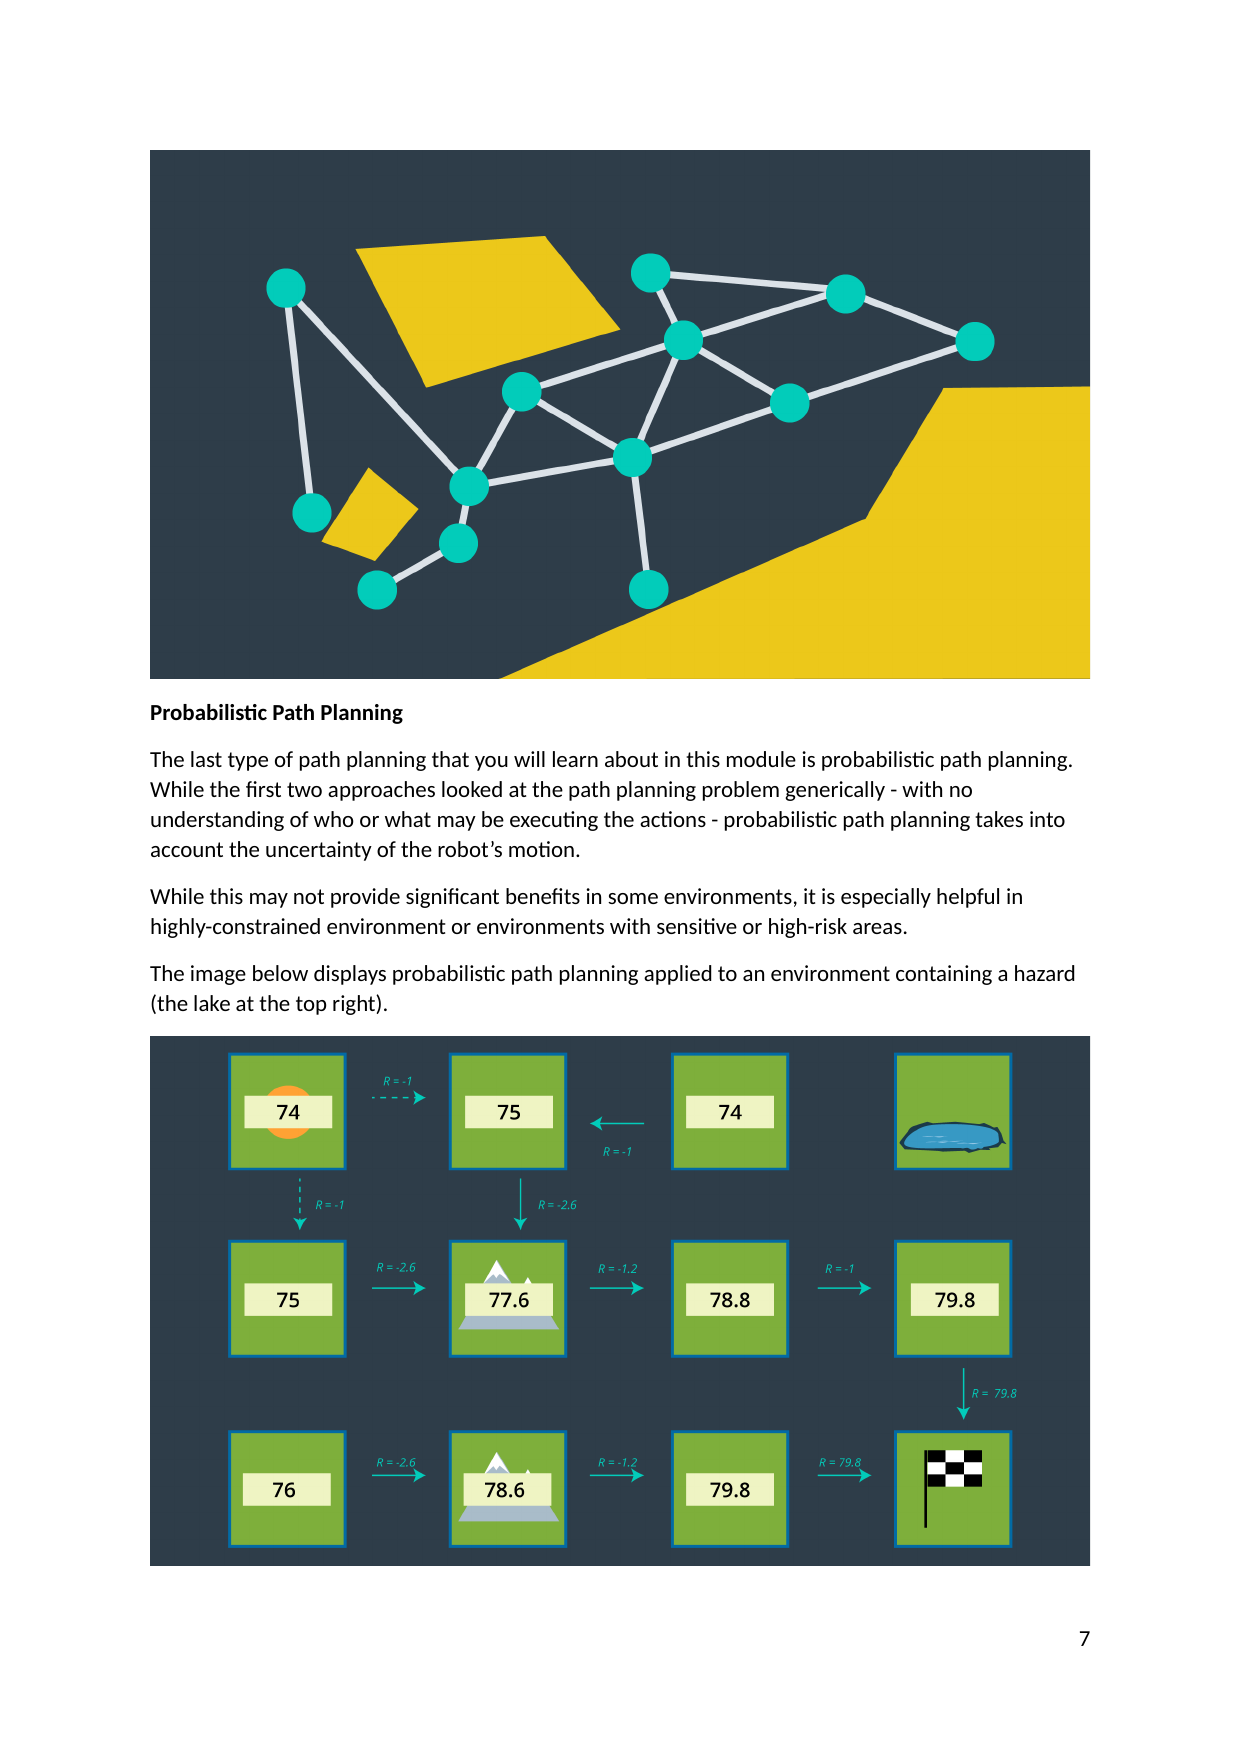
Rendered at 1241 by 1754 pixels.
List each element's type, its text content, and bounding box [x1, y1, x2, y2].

picture [150, 1036, 1091, 1566]
text The last type of path planning that you will learn about in this module is probabilistic path planning. While the first two approaches looked at the path planning problem generically - with no understanding of who or what may be executing the actions - probabilistic path planning takes into account the uncertainty of the robot’s motion. [150, 745, 1090, 863]
text While this may not provide significant benefits in some environments, it is especially helpful in highly-constrained environment or environments with sensitive or high-risk areas. [150, 882, 1090, 941]
picture [150, 150, 1091, 679]
text The image below displays probabilistic path planning applied to an environment containing a hazard (the lake at the top right). [150, 959, 1090, 1018]
text Probabilistic Path Planning [150, 698, 1090, 726]
